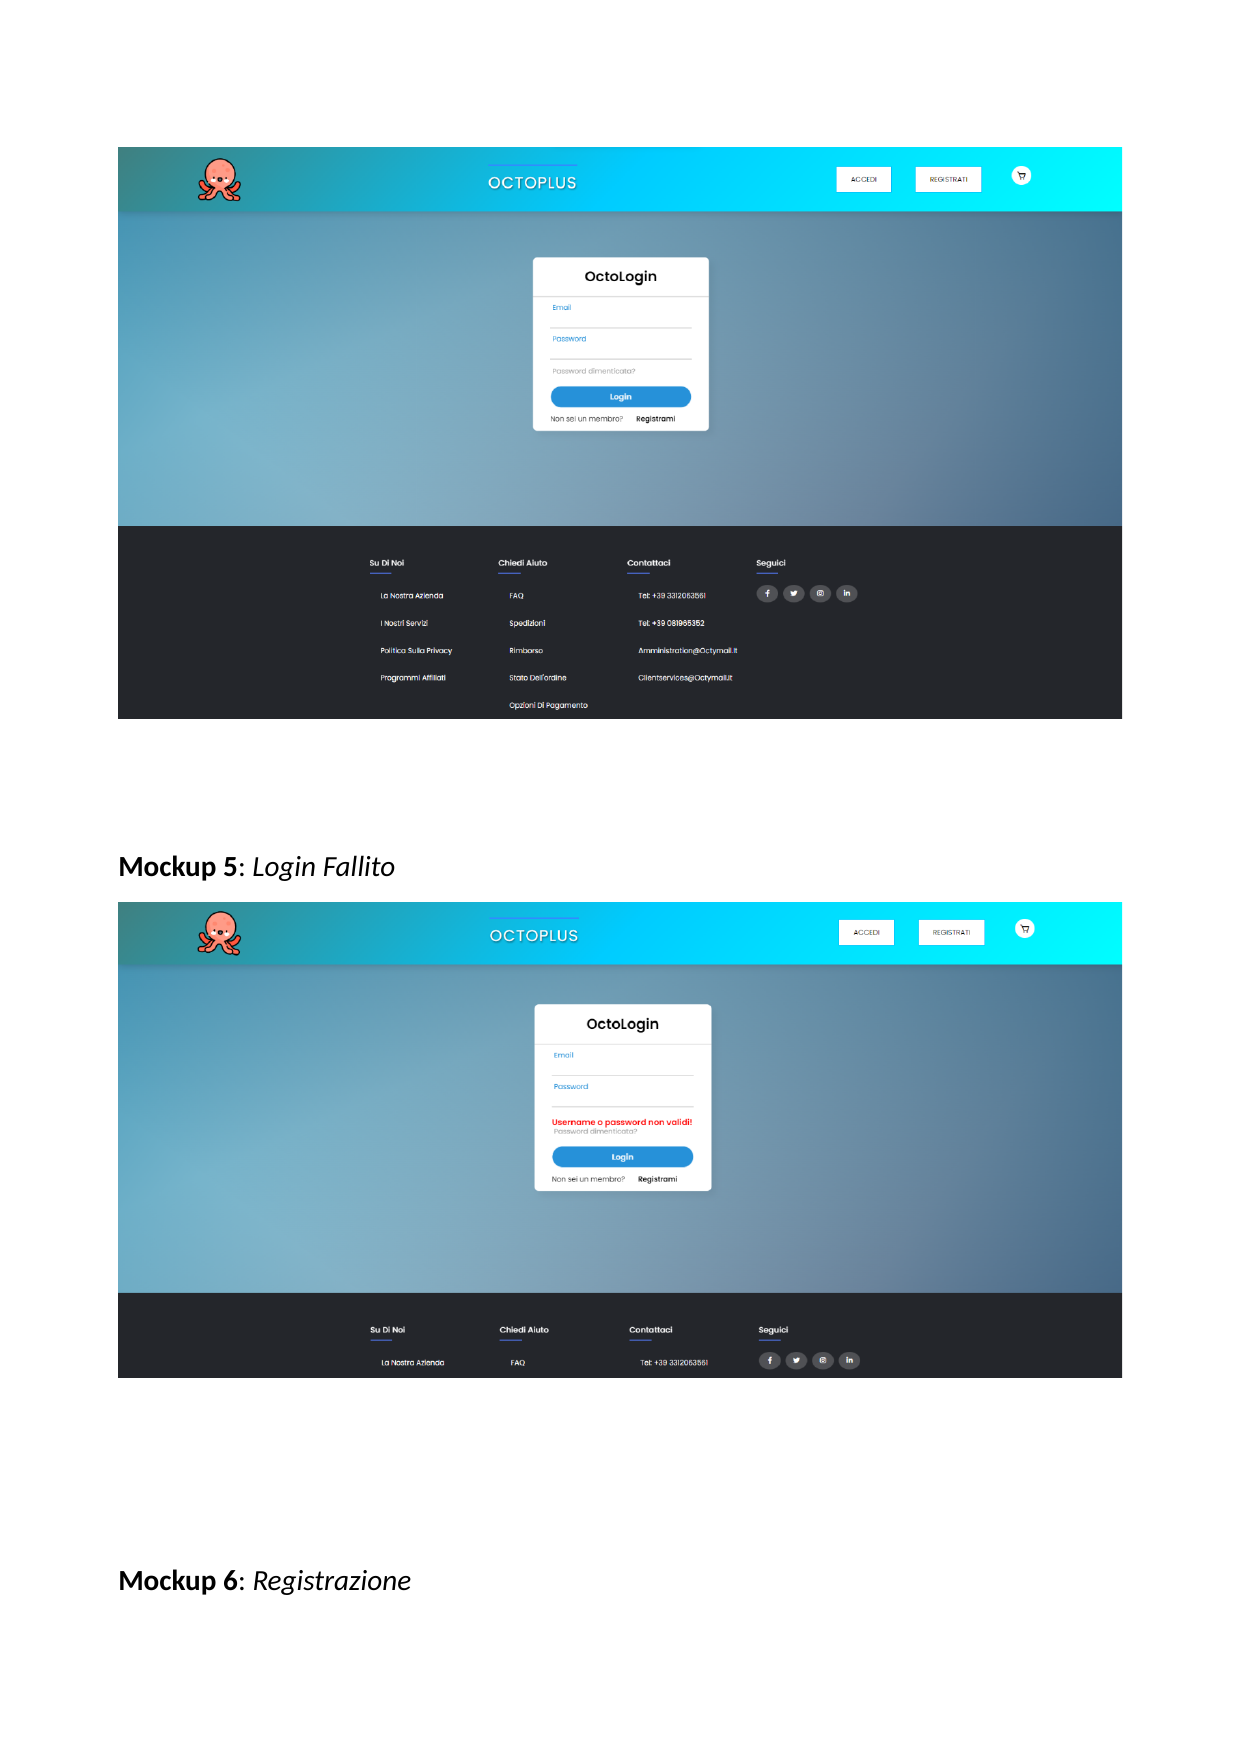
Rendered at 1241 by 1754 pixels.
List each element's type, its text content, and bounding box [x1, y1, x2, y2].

picture [118, 902, 1123, 1378]
text Mockup 5: Login Fallito [118, 848, 1122, 883]
picture [118, 147, 1123, 719]
text Mockup 6: Registrazione [118, 1562, 1122, 1598]
picture [549, 178, 553, 188]
